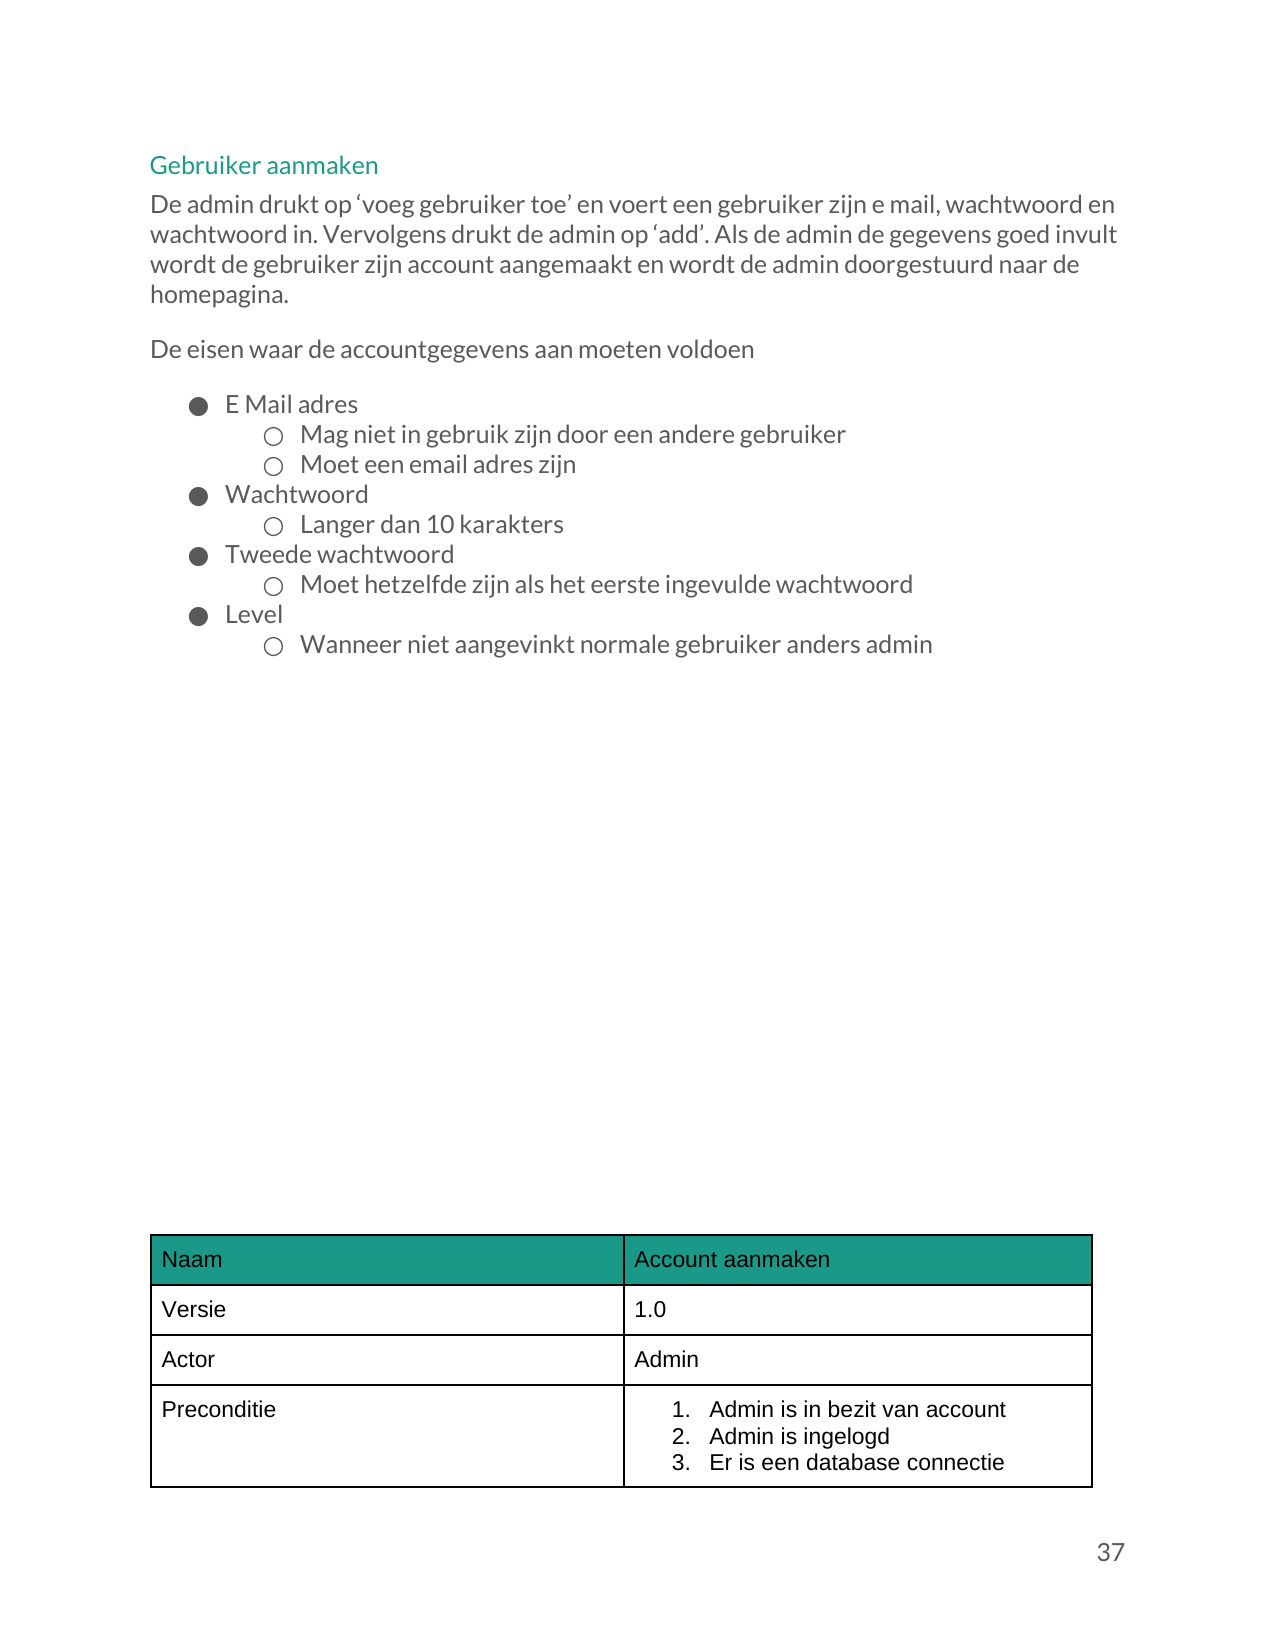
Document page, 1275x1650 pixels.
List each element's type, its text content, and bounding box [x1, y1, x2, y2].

text De eisen waar de accountgegevens aan moeten voldoen [150, 334, 1125, 364]
list E Mail adres [187, 389, 1125, 419]
table_cell Actor [152, 1336, 623, 1384]
list Langer dan 10 karakters [262, 509, 1125, 539]
list Wanneer niet aangevinkt normale gebruiker anders admin [262, 629, 1125, 659]
table_header Account aanmaken [625, 1236, 1091, 1284]
subtitle Gebruiker aanmaken [149, 150, 1125, 180]
text De admin drukt op ‘voeg gebruiker toe’ en voert een gebruiker zijn e mail, wachtwoord en wachtwoord in. Vervolgens drukt de admin op ‘add’. Als de admin de gegevens goed invult wordt de gebruiker zijn account aangemaakt en wordt de admin doorgestuurd naar de homepagina. [150, 189, 1125, 309]
table_header Naam [152, 1236, 623, 1284]
list Wachtwoord [187, 479, 1125, 509]
list Tweede wachtwoord [187, 539, 1125, 569]
list Moet hetzelfde zijn als het eerste ingevulde wachtwoord [262, 569, 1125, 599]
list Mag niet in gebruik zijn door een andere gebruiker [262, 419, 1125, 449]
list Level [187, 599, 1125, 629]
list Moet een email adres zijn [262, 449, 1125, 479]
table_cell 1.0 [625, 1286, 1091, 1334]
table_cell Admin [625, 1336, 1091, 1384]
table_cell Preconditie [152, 1386, 623, 1486]
table_cell Admin is in bezit van account Admin is ingelogd Er is een database connectie [625, 1386, 1091, 1486]
table_cell Versie [152, 1286, 623, 1334]
